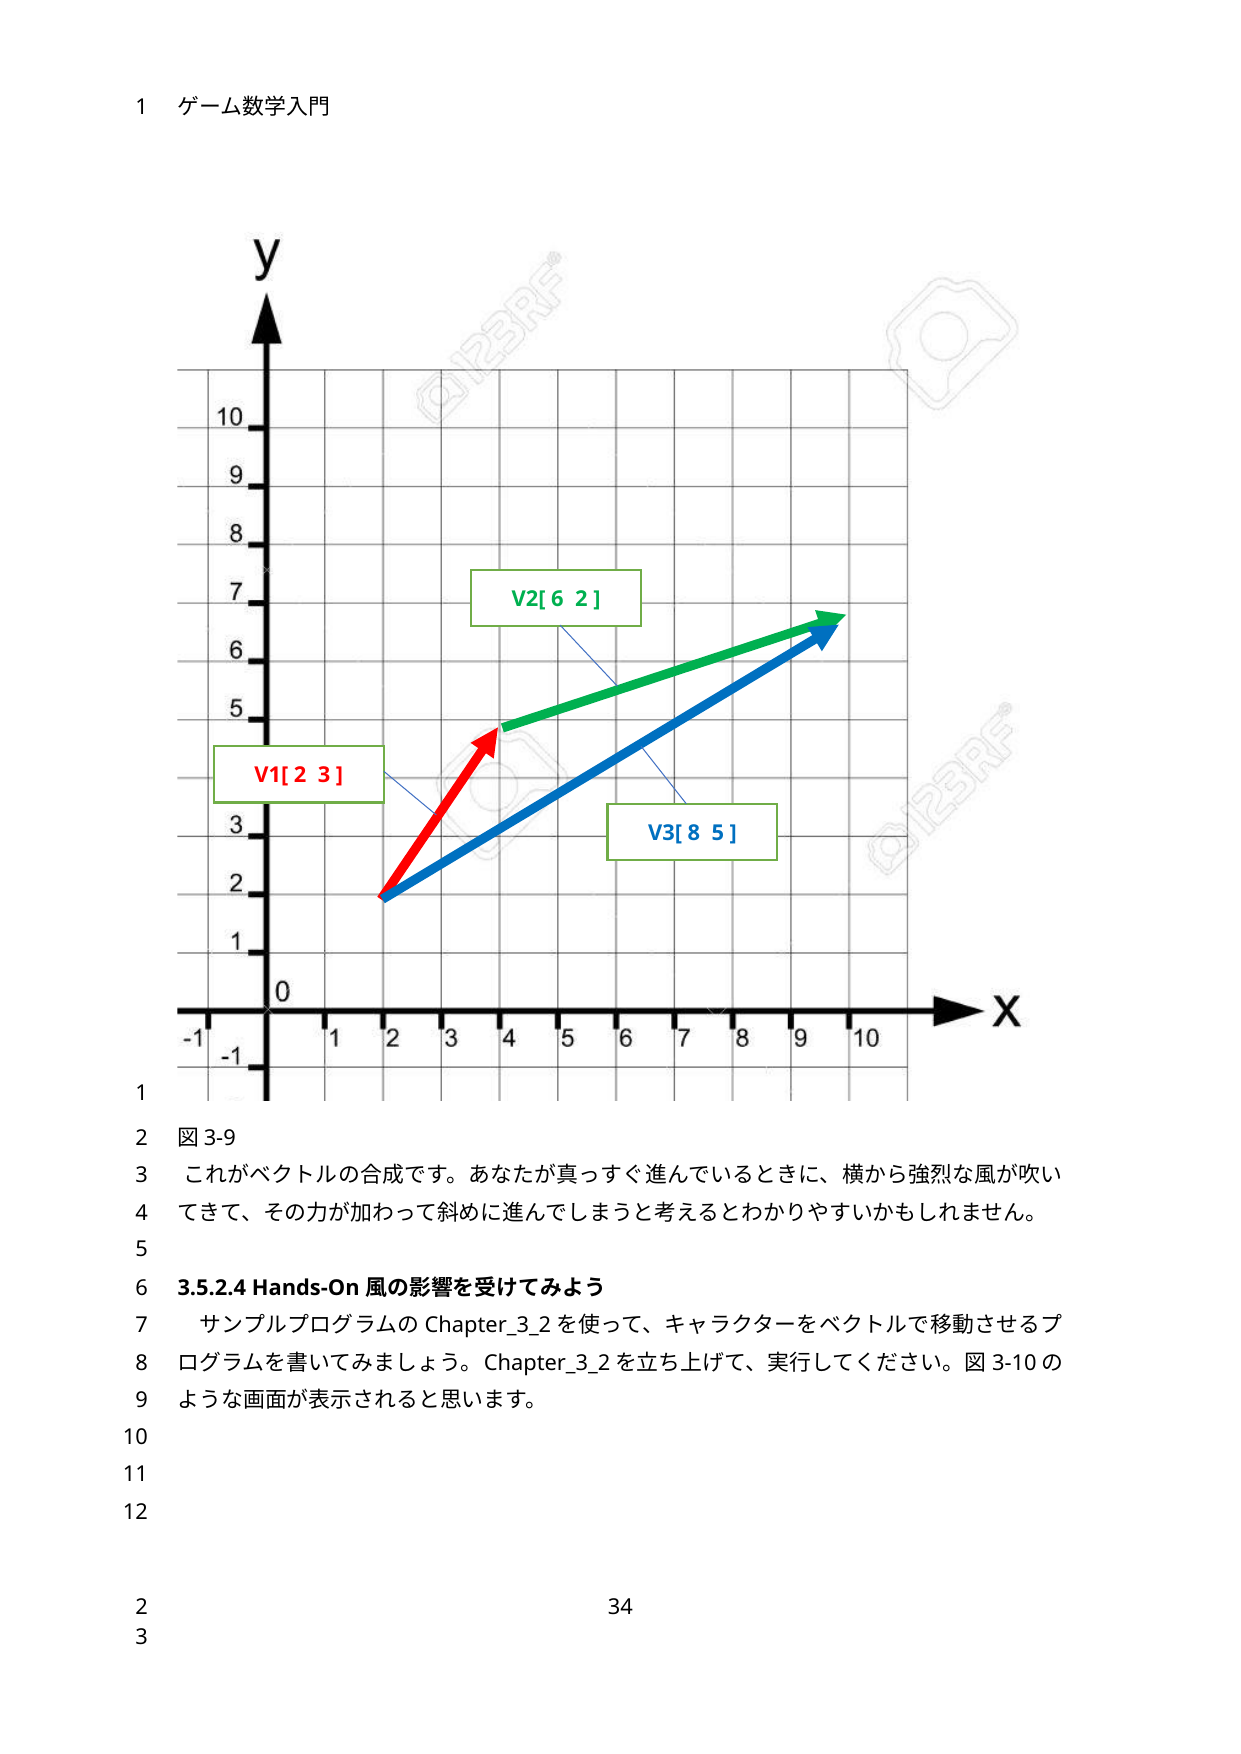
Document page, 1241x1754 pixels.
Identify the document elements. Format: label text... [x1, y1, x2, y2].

picture [177, 216, 1063, 1101]
text これがベクトルの合成です。あなたが真っすぐ進んでいるときに、横から強烈な風が吹いてきて、その力が加わって斜めに進んでしまうと考えるとわかりやすいかもしれません。 [177, 1154, 1063, 1229]
subtitle 3.5.2.4 Hands-On 風の影響を受けてみよう [177, 1267, 1063, 1304]
text 図3-9 [177, 1117, 1063, 1154]
text サンプルプログラムのChapter_3_2を使って、キャラクターをベクトルで移動させるプログラムを書いてみましょう。Chapter_3_2を立ち上げて、実行してください。図3-10のような画面が表示されると思います。 [177, 1304, 1063, 1417]
